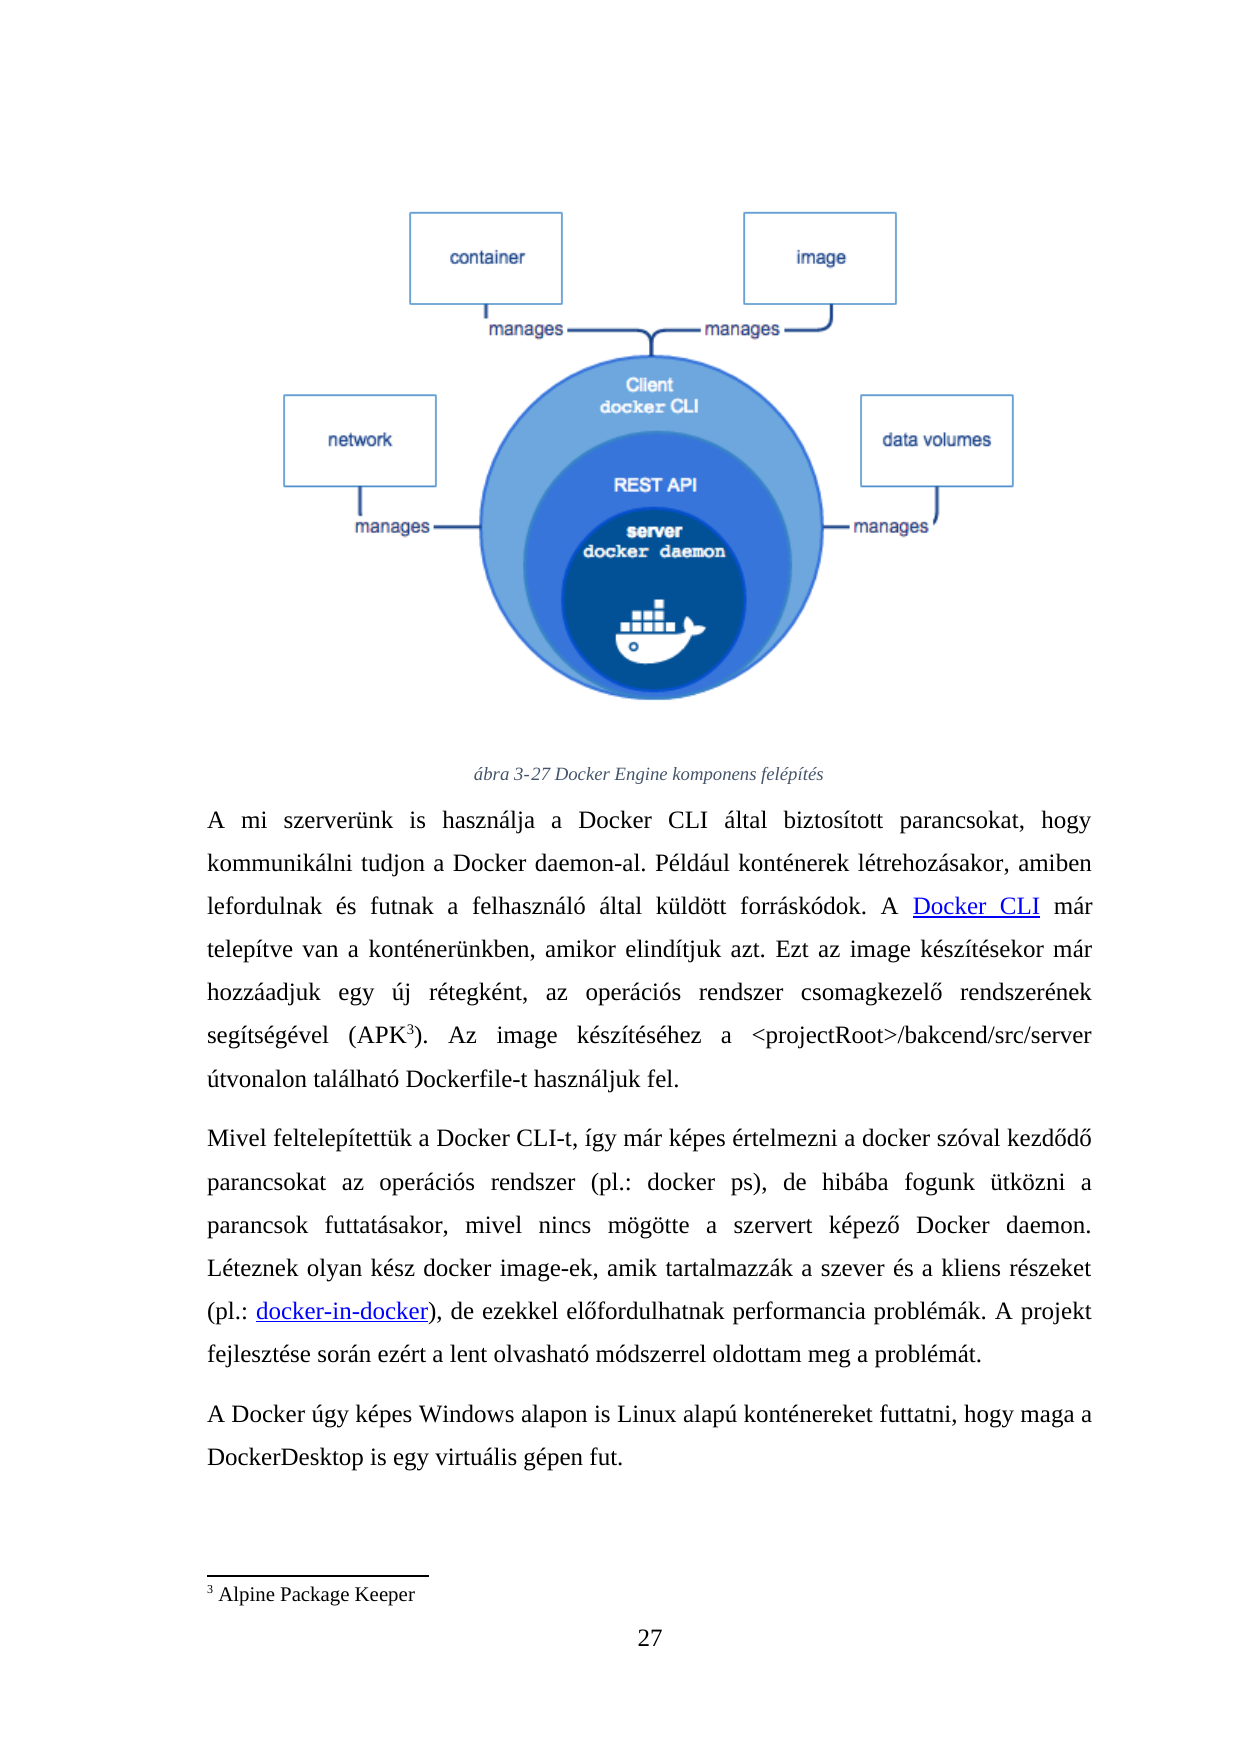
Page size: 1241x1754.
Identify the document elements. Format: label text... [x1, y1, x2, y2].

text A Docker úgy képes Windows alapon is Linux alapú konténereket futtatni, hogy maga a DockerDesktop is egy virtuális gépen fut. [207, 1399, 1092, 1471]
text Mivel feltelepítettük a Docker CLI-t, így már képes értelmezni a docker szóval kezdődő parancsokat az operációs rendszer (pl.: docker ps), de hibába fogunk ütközni a parancsok futtatásakor, mivel nincs mögötte a szervert képező Docker daemon. Léteznek olyan kész docker image-ek, amik tartalmazzák a szever és a kliens részeket (pl.: docker-in-docker), de ezekkel előfordulhatnak performancia problémák. A projekt fejlesztése során ezért a lent olvasható módszerrel oldottam meg a problémát. [207, 1123, 1092, 1368]
text A mi szerverünk is használja a Docker CLI által biztosított parancsokat, hogy kommunikálni tudjon a Docker daemon-al. Például konténerek létrehozásakor, amiben lefordulnak és futnak a felhasználó által küldött forráskódok. A Docker CLI már telepítve van a konténerünkben, amikor elindítjuk azt. Ezt az image készítésekor már hozzáadjuk egy új rétegként, az operációs rendszer csomagkezelő rendszerének segítségével (APK). Az image készítéséhez a <projectRoot>/bakcend/src/server útvonalon található Dockerfile-t használjuk fel. [207, 805, 1092, 1092]
picture [276, 147, 1023, 732]
